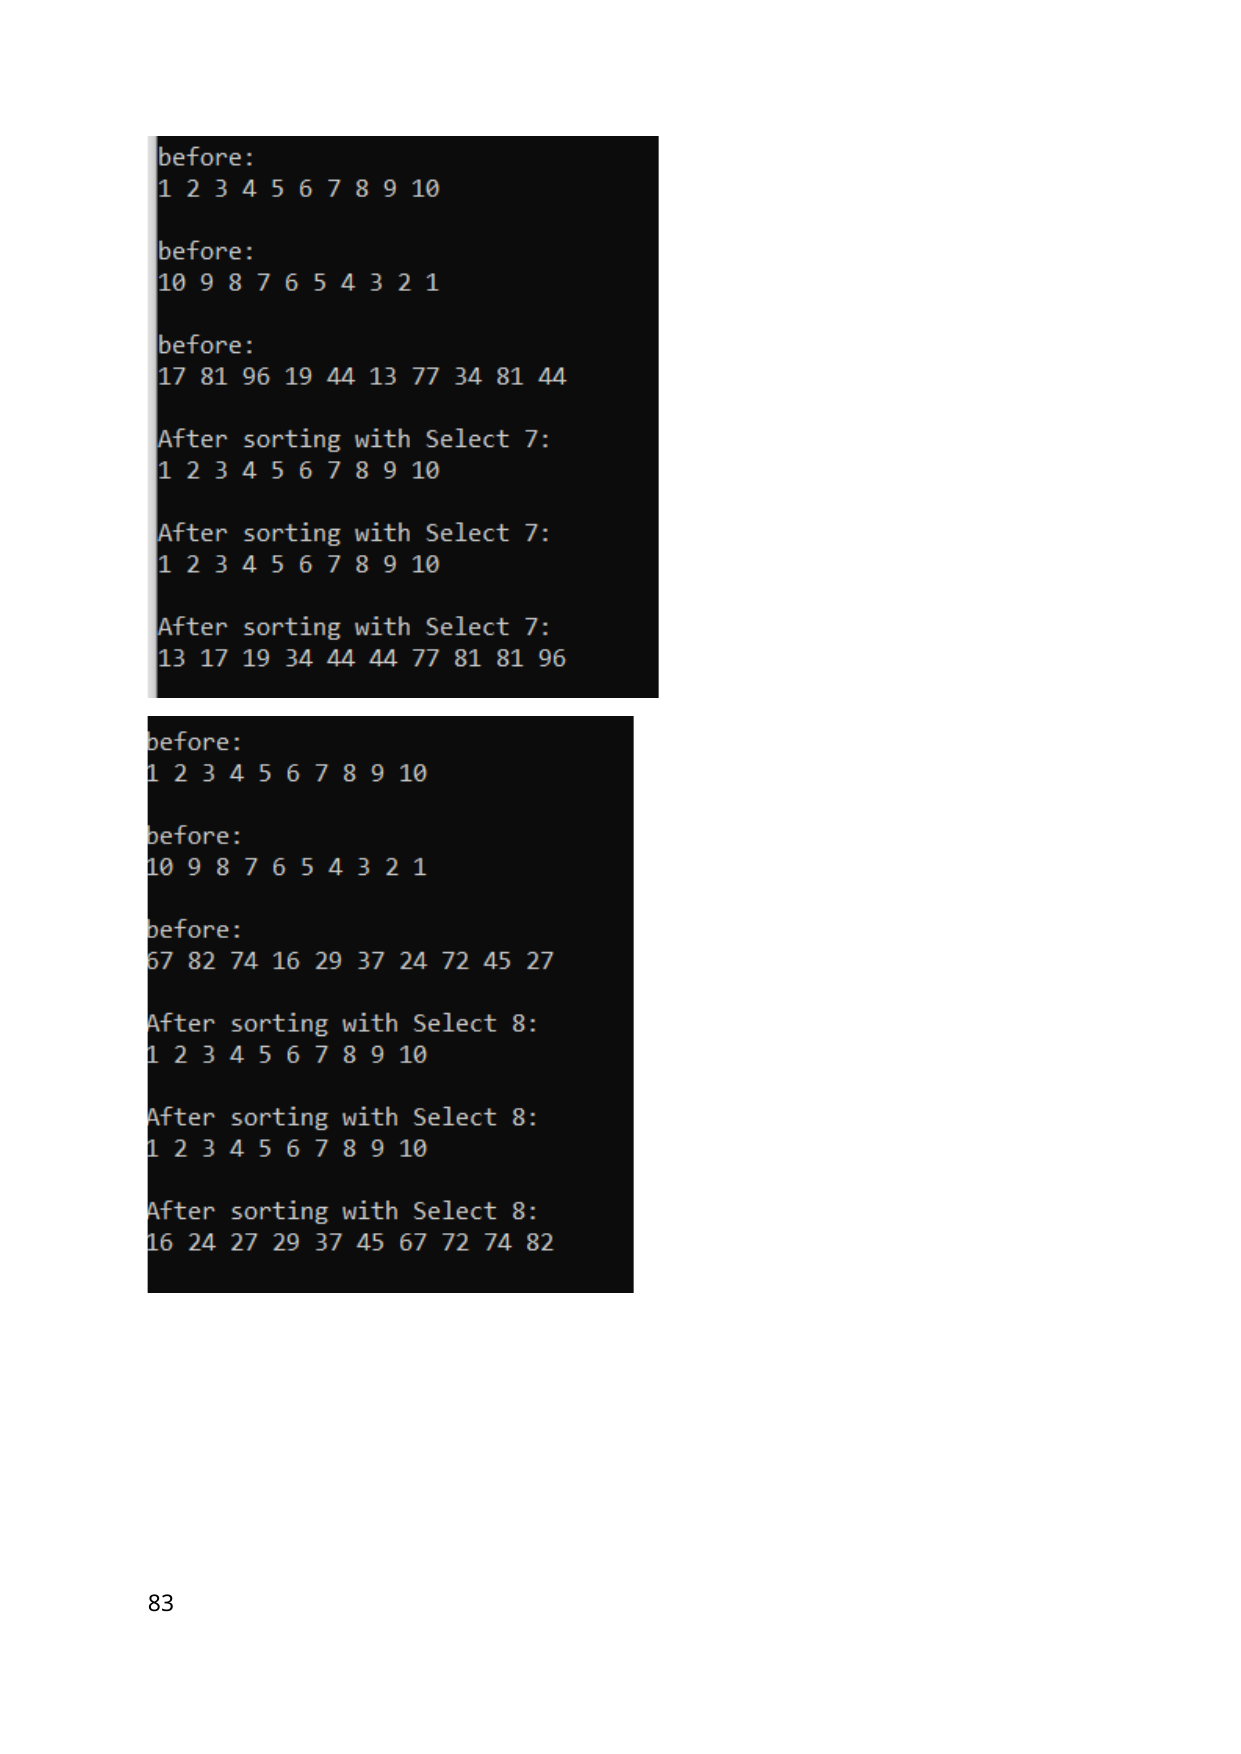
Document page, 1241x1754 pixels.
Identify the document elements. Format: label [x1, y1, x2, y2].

picture [147, 716, 634, 1293]
picture [147, 136, 659, 698]
